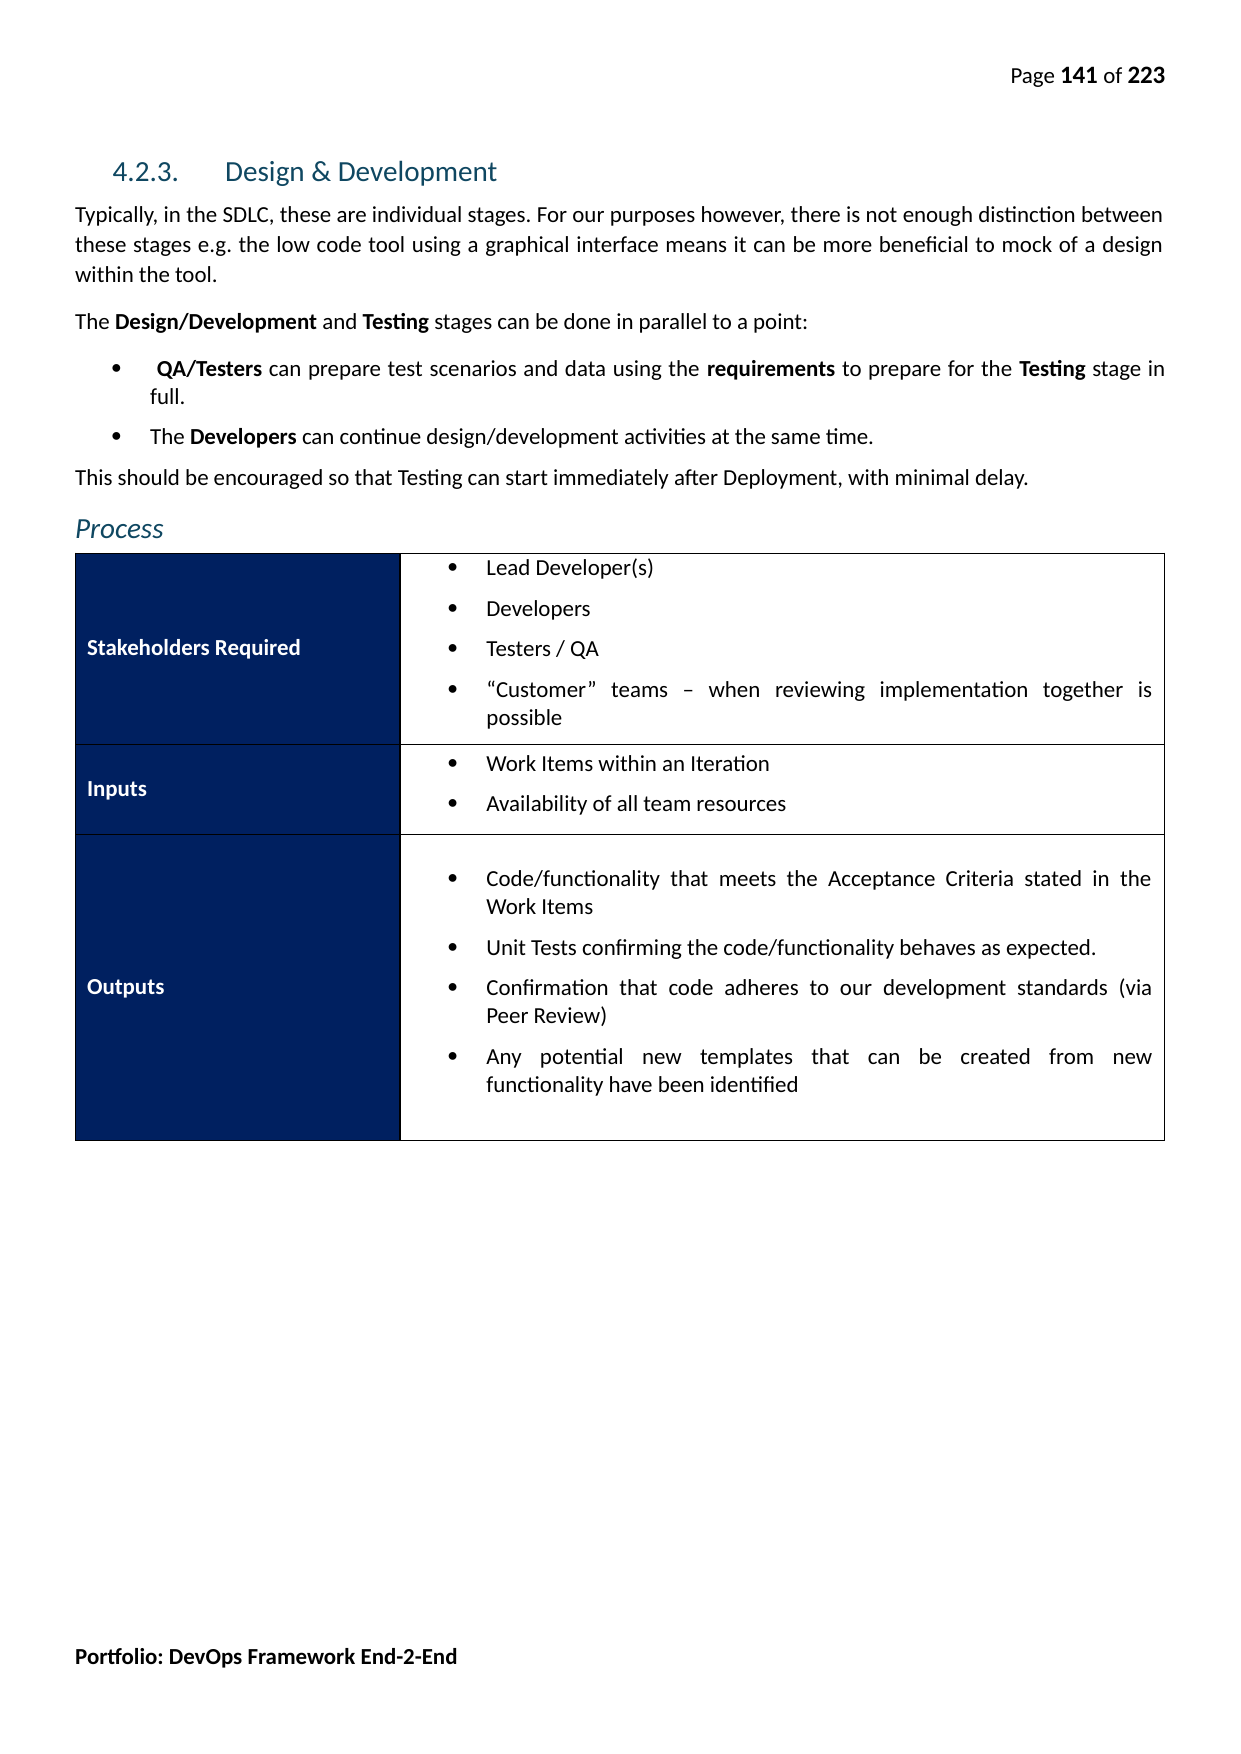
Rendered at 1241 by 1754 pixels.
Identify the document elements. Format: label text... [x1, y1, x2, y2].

subtitle Design & Development [112, 153, 1165, 189]
table_cell Code/functionality that meets the Acceptance Criteria stated in the Work Items Unit Tests confirming the code/functionality behaves as expected. Confirmation that code adheres to our development standards (via Peer Review) Any potential new templates that can be created from new functionality have been identified [401, 835, 1164, 1140]
list QA/Testers can prepare test scenarios and data using the requirements to prepare for the Testing stage in full. [112, 354, 1165, 410]
table_cell Outputs [76, 835, 399, 1140]
table_header Stakeholders Required [76, 554, 399, 744]
text This should be encouraged so that Testing can start immediately after Deployment, with minimal delay. [75, 463, 1165, 491]
text The Design/Development and Testing stages can be done in parallel to a point: [75, 307, 1165, 335]
list The Developers can continue design/development activities at the same time. [112, 422, 1165, 451]
subtitle Process [75, 510, 1165, 546]
text Typically, in the SDLC, these are individual stages. For our purposes however, there is not enough distinction between these stages e.g. the low code tool using a graphical interface means it can be more beneficial to mock of a design within the tool. [75, 200, 1165, 288]
table_cell Work Items within an Iteration Availability of all team resources [401, 745, 1164, 834]
table_cell Inputs [76, 745, 399, 834]
table_header Lead Developer(s) Developers Testers / QA “Customer” teams – when reviewing implementation together is possible [401, 554, 1164, 744]
